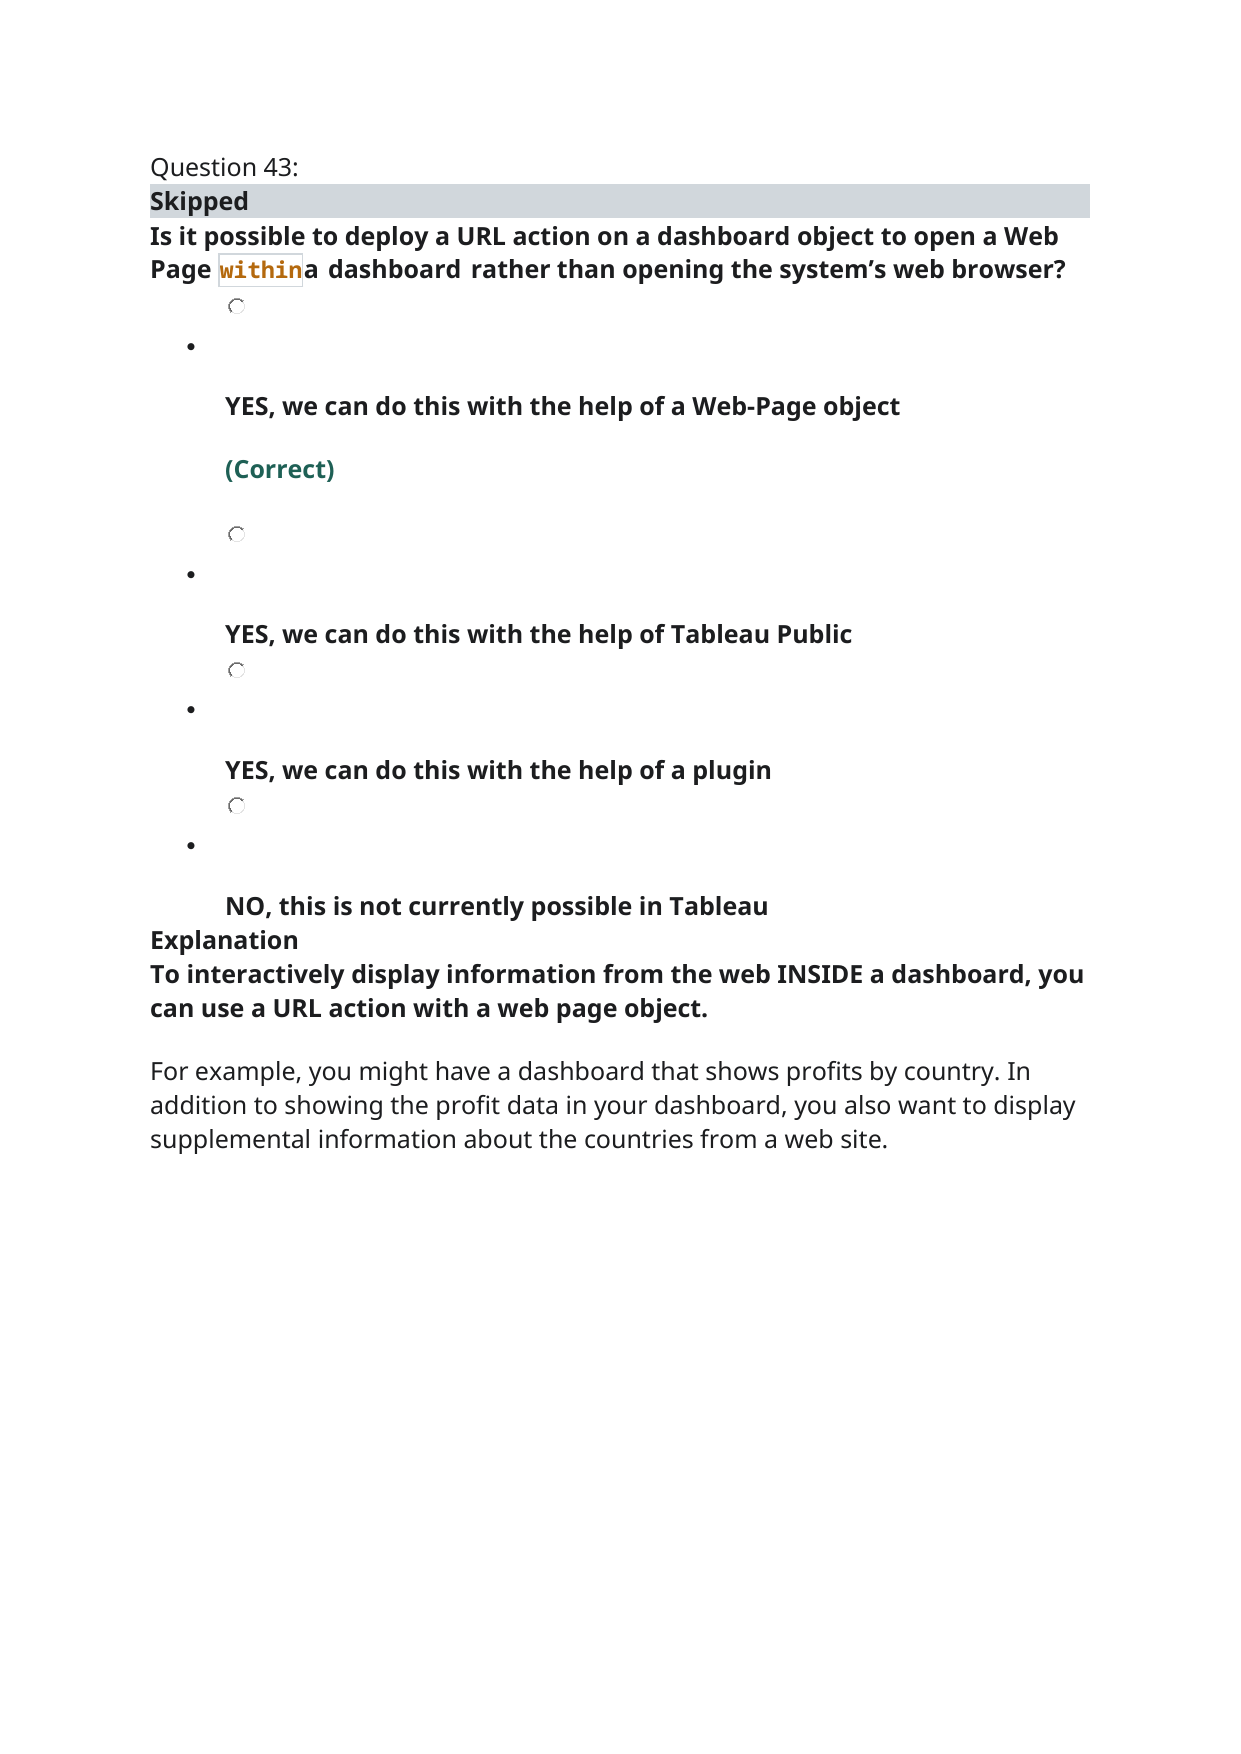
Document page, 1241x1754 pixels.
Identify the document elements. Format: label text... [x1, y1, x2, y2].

text NO, this is not currently possible in Tableau [225, 888, 1090, 923]
text YES, we can do this with the help of Tableau Public [225, 617, 1090, 651]
text For example, you might have a dashboard that shows profits by country. In addition to showing the profit data in your dashboard, you also want to display supplemental information about the countries from a web site. [150, 1054, 1090, 1156]
text Explanation [150, 923, 1090, 957]
text Is it possible to deploy a URL action on a dashboard object to open a Web Page withina dashboard rather than opening the system’s web browser? [150, 218, 1090, 287]
text YES, we can do this with the help of a Web-Page object [225, 389, 1090, 423]
text Skipped [150, 184, 1090, 218]
text YES, we can do this with the help of a plugin [225, 753, 1090, 787]
text (Correct) [225, 452, 1090, 486]
text Question 43: [150, 150, 1090, 184]
text To interactively display information from the web INSIDE a dashboard, you can use a URL action with a web page object. [150, 957, 1090, 1025]
